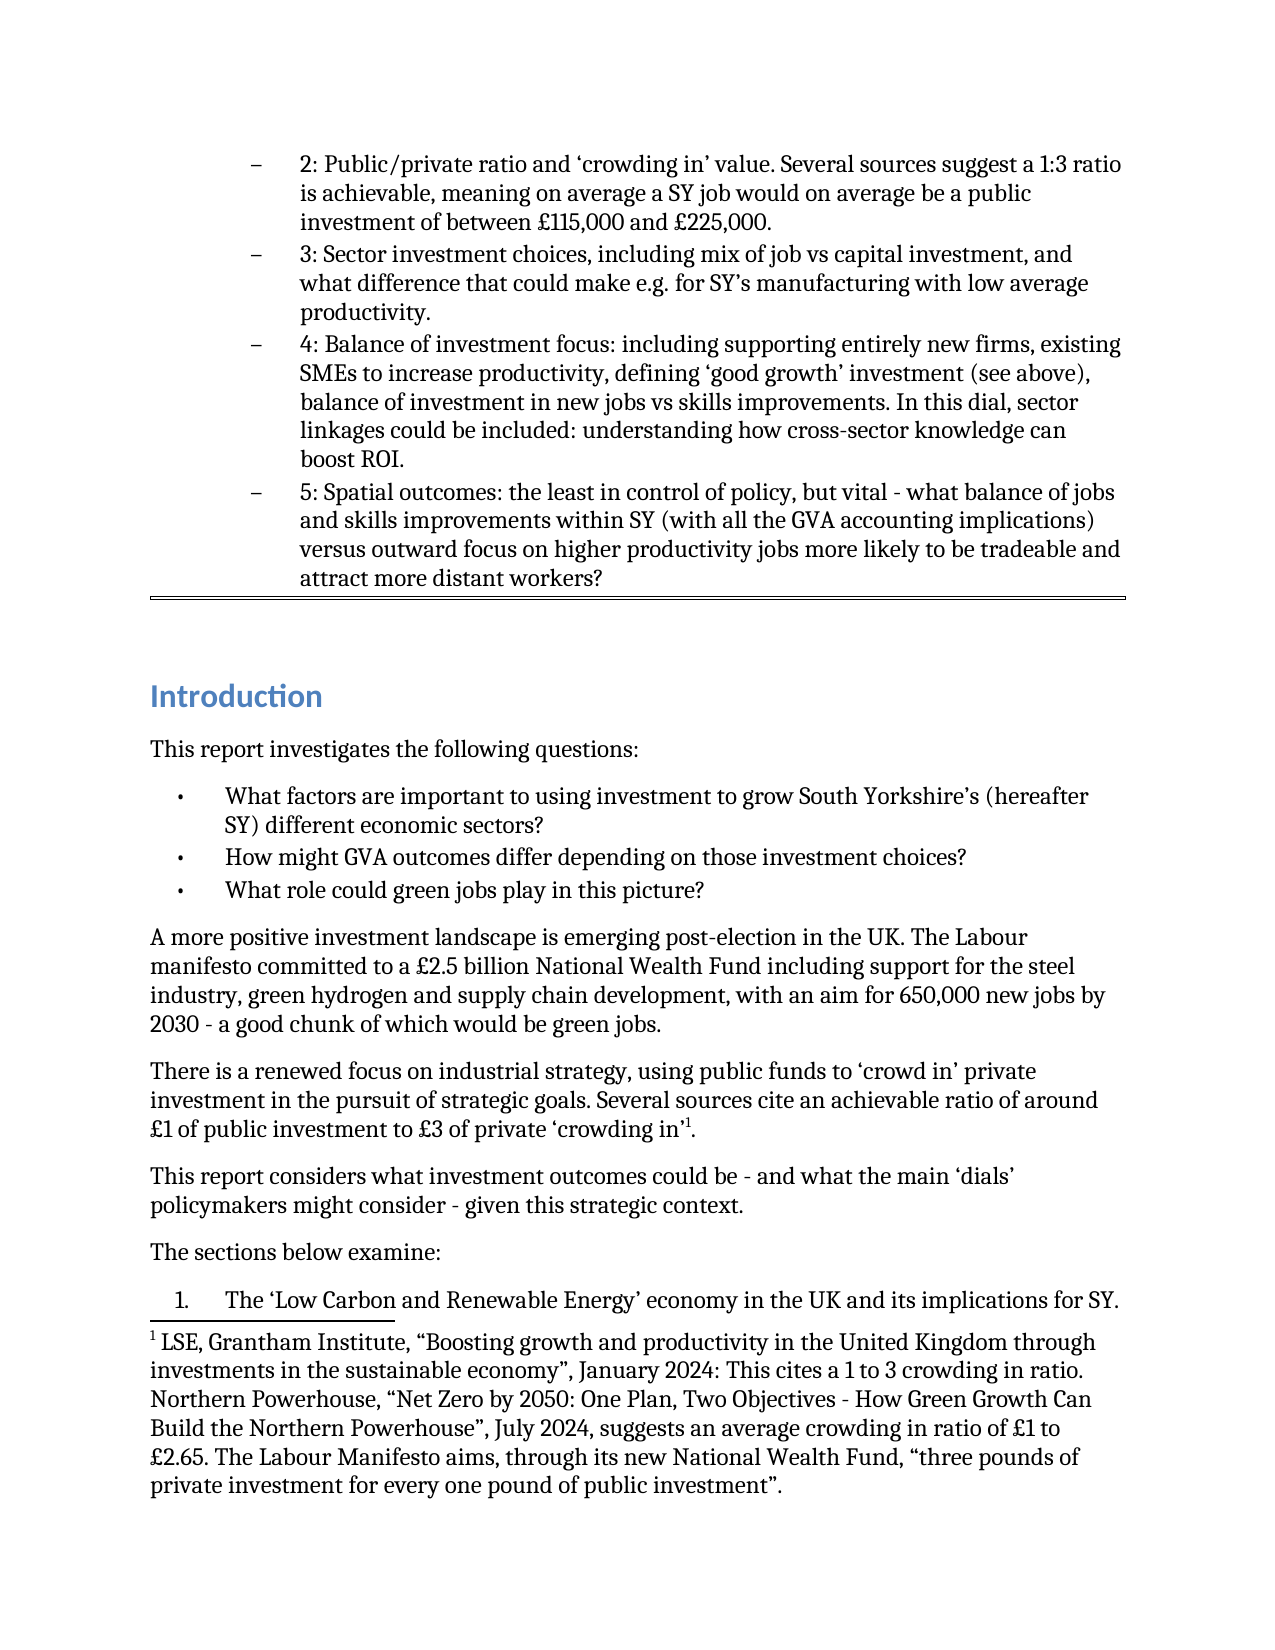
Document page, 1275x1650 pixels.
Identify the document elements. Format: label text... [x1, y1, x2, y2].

list What role could green jobs play in this picture? [175, 876, 1125, 904]
list What factors are important to using investment to grow South Yorkshire’s (hereafter SY) different economic sectors? [175, 782, 1125, 839]
list 3: Sector investment choices, including mix of job vs capital investment, and what difference that could make e.g. for SY’s manufacturing with low average productivity. [250, 240, 1125, 326]
text This report investigates the following questions: [150, 734, 1125, 763]
text This report considers what investment outcomes could be - and what the main ‘dials’ policymakers might consider - given this strategic context. [150, 1162, 1125, 1219]
list 5: Spatial outcomes: the least in control of policy, but vital - what balance of jobs and skills improvements within SY (with all the GVA accounting implications) versus outward focus on higher productivity jobs more likely to be tradeable and attract more distant workers? [250, 477, 1125, 592]
text A more positive investment landscape is emerging post-election in the UK. The Labour manifesto committed to a £2.5 billion National Wealth Fund including support for the steel industry, green hydrogen and supply chain development, with an aim for 650,000 new jobs by 2030 - a good chunk of which would be green jobs. [150, 923, 1125, 1038]
list How might GVA outcomes differ depending on those investment choices? [175, 843, 1125, 872]
text There is a renewed focus on industrial strategy, using public funds to ‘crowd in’ private investment in the pursuit of strategic goals. Several sources cite an achievable ratio of around £1 of public investment to £3 of private ‘crowding in’. [150, 1057, 1125, 1143]
text The sections below examine: [150, 1238, 1125, 1267]
list 2: Public/private ratio and ‘crowding in’ value. Several sources suggest a 1:3 ratio is achievable, meaning on average a SY job would on average be a public investment of between £115,000 and £225,000. [250, 150, 1125, 236]
list 4: Balance of investment focus: including supporting entirely new firms, existing SMEs to increase productivity, defining ‘good growth’ investment (see above), balance of investment in new jobs vs skills improvements. In this dial, sector linkages could be included: understanding how cross-sector knowledge can boost ROI. [250, 330, 1125, 474]
subtitle Introduction [150, 675, 1125, 716]
list The ‘Low Carbon and Renewable Energy’ economy in the UK and its implications for SY. [175, 1286, 1125, 1314]
